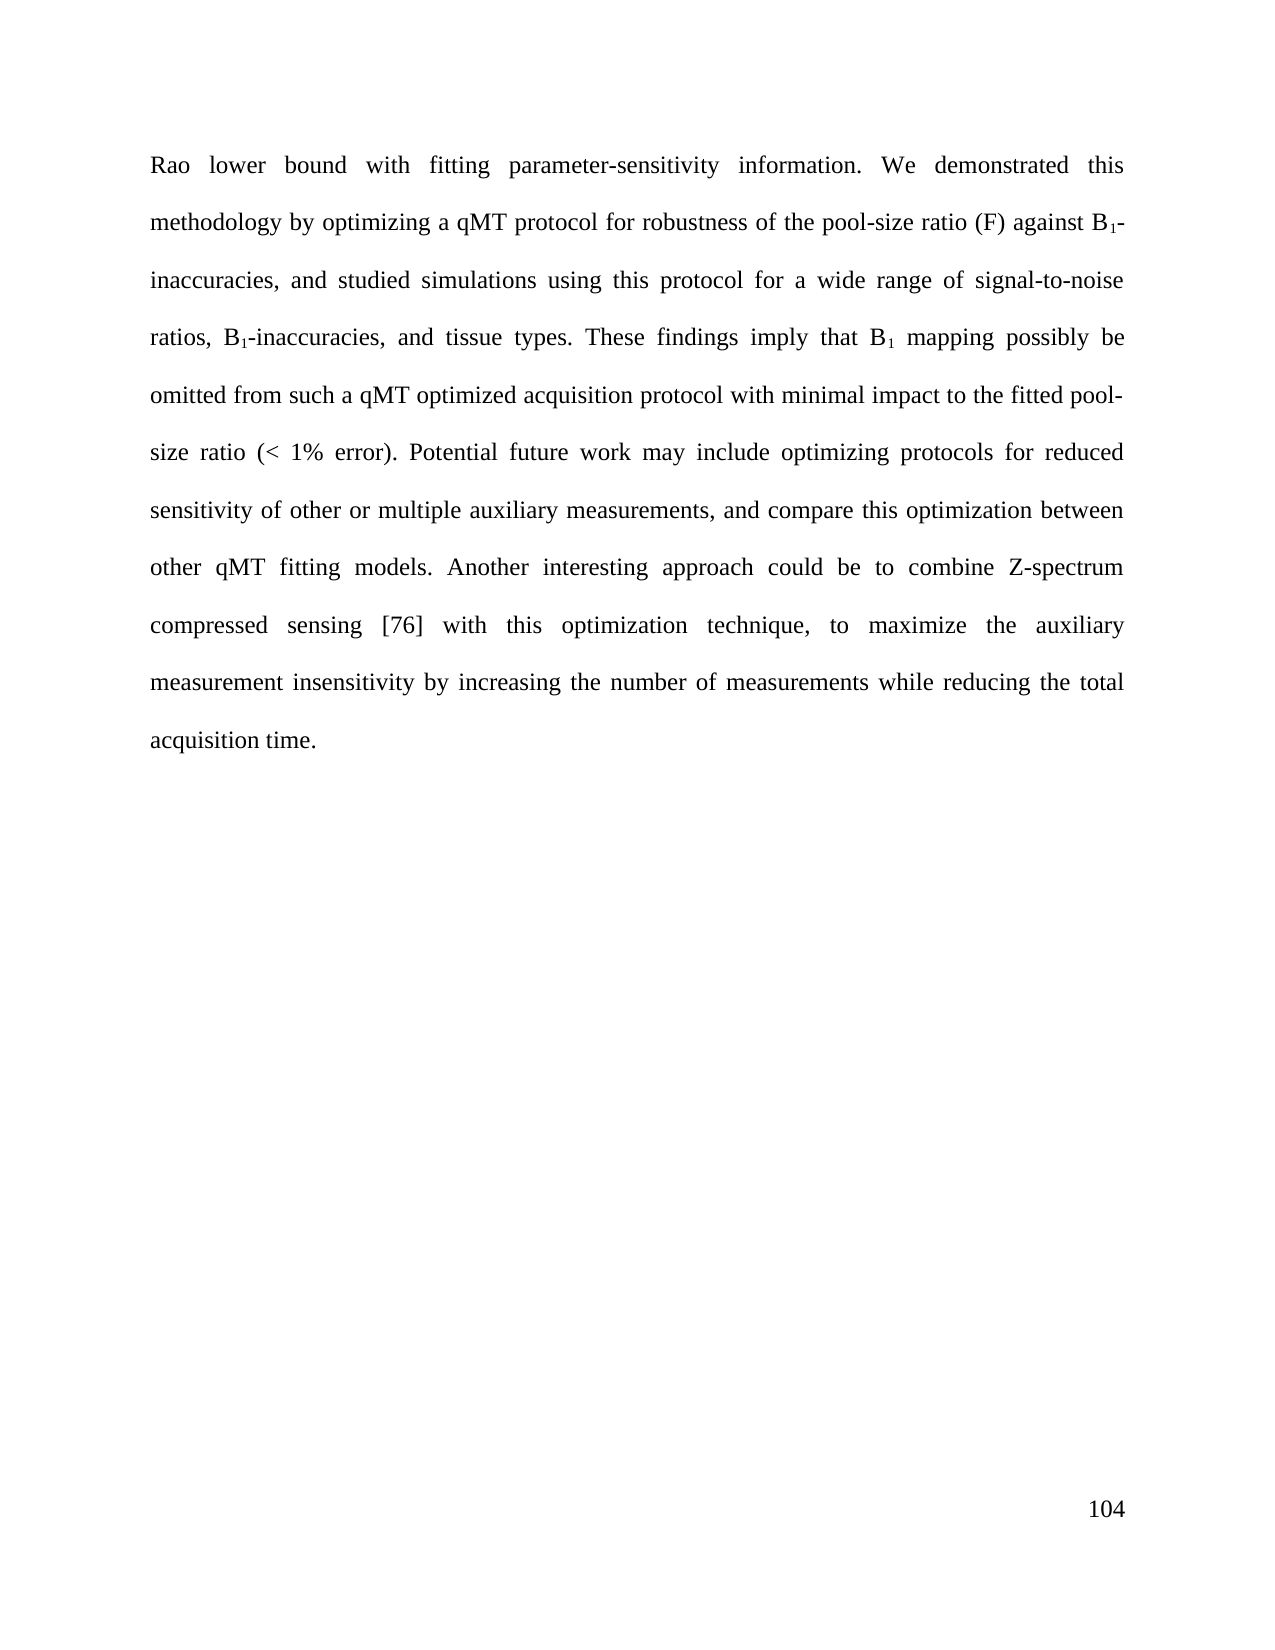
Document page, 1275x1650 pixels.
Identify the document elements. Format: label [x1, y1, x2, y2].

text [150, 150, 1125, 754]
